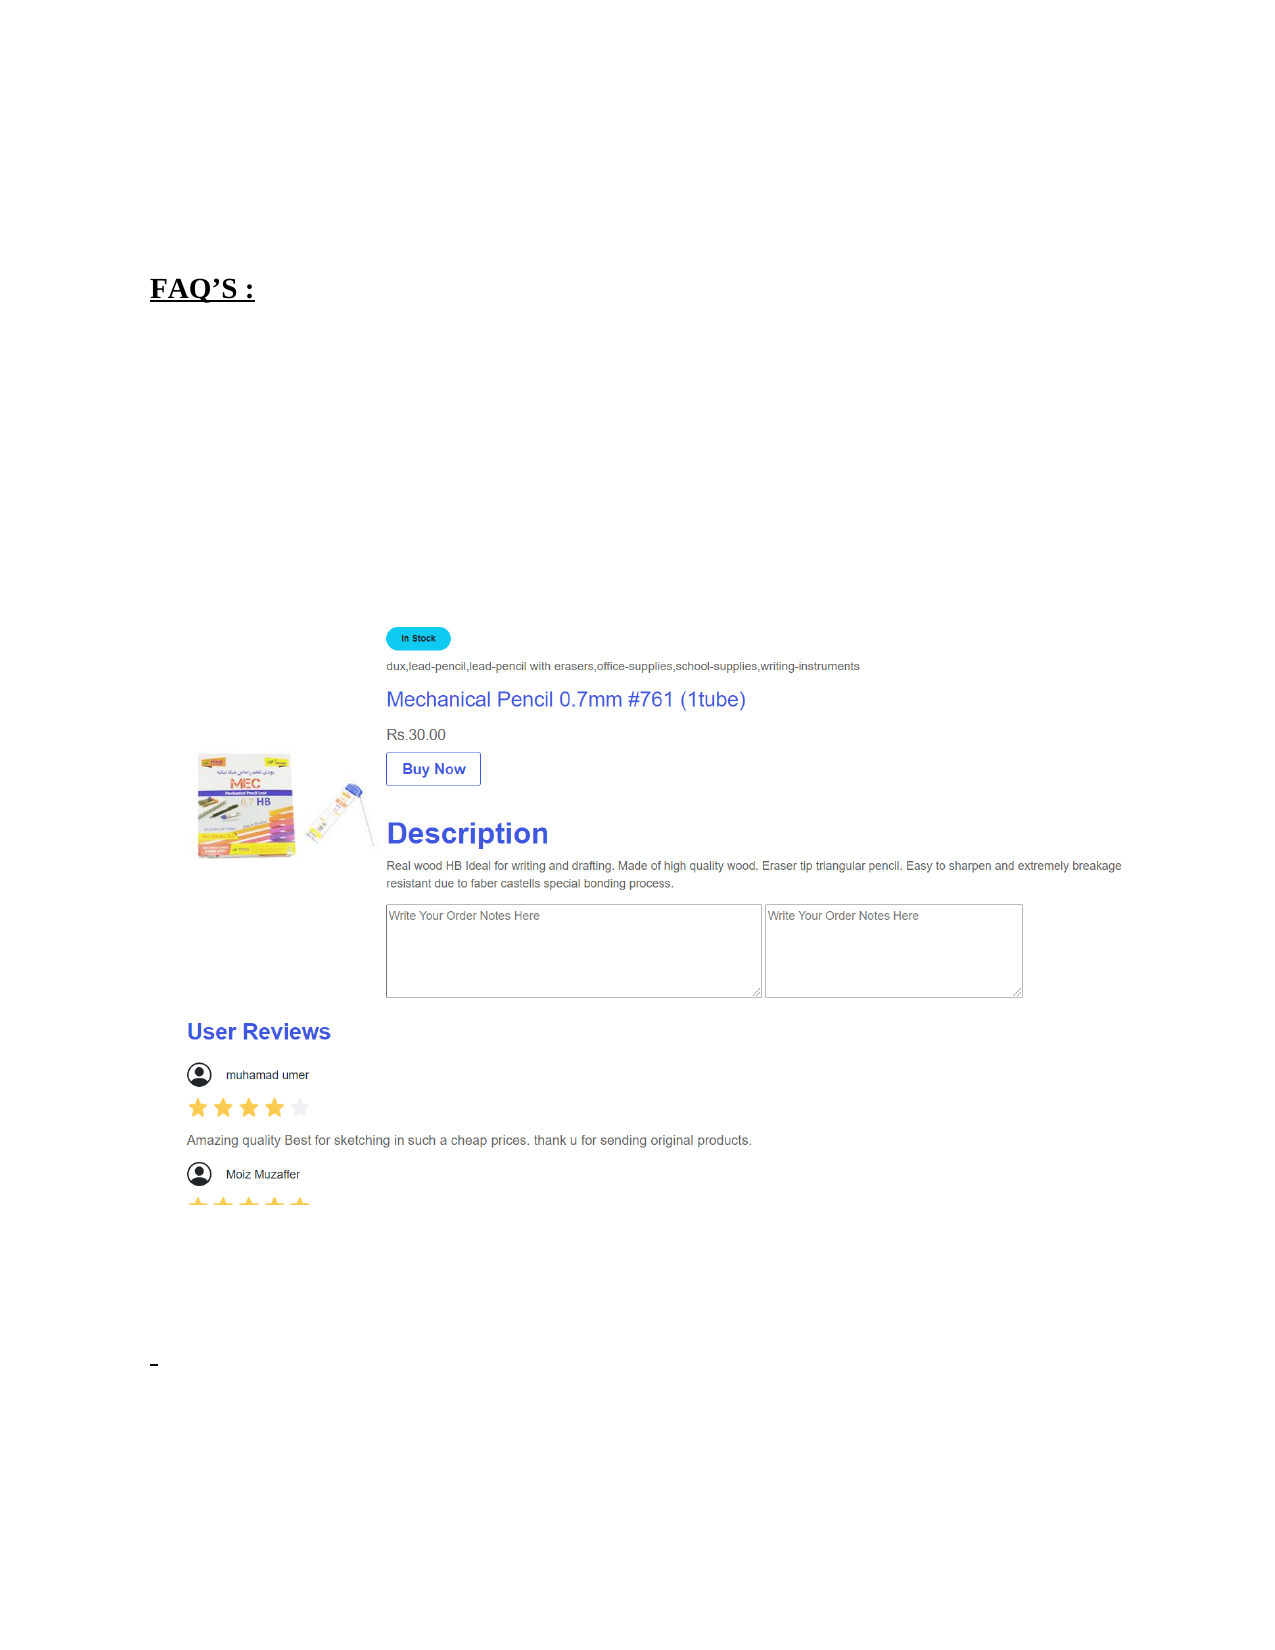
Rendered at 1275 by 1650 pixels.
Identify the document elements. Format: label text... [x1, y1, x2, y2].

text FAQ’s : [150, 271, 1125, 304]
picture [150, 616, 1122, 1204]
